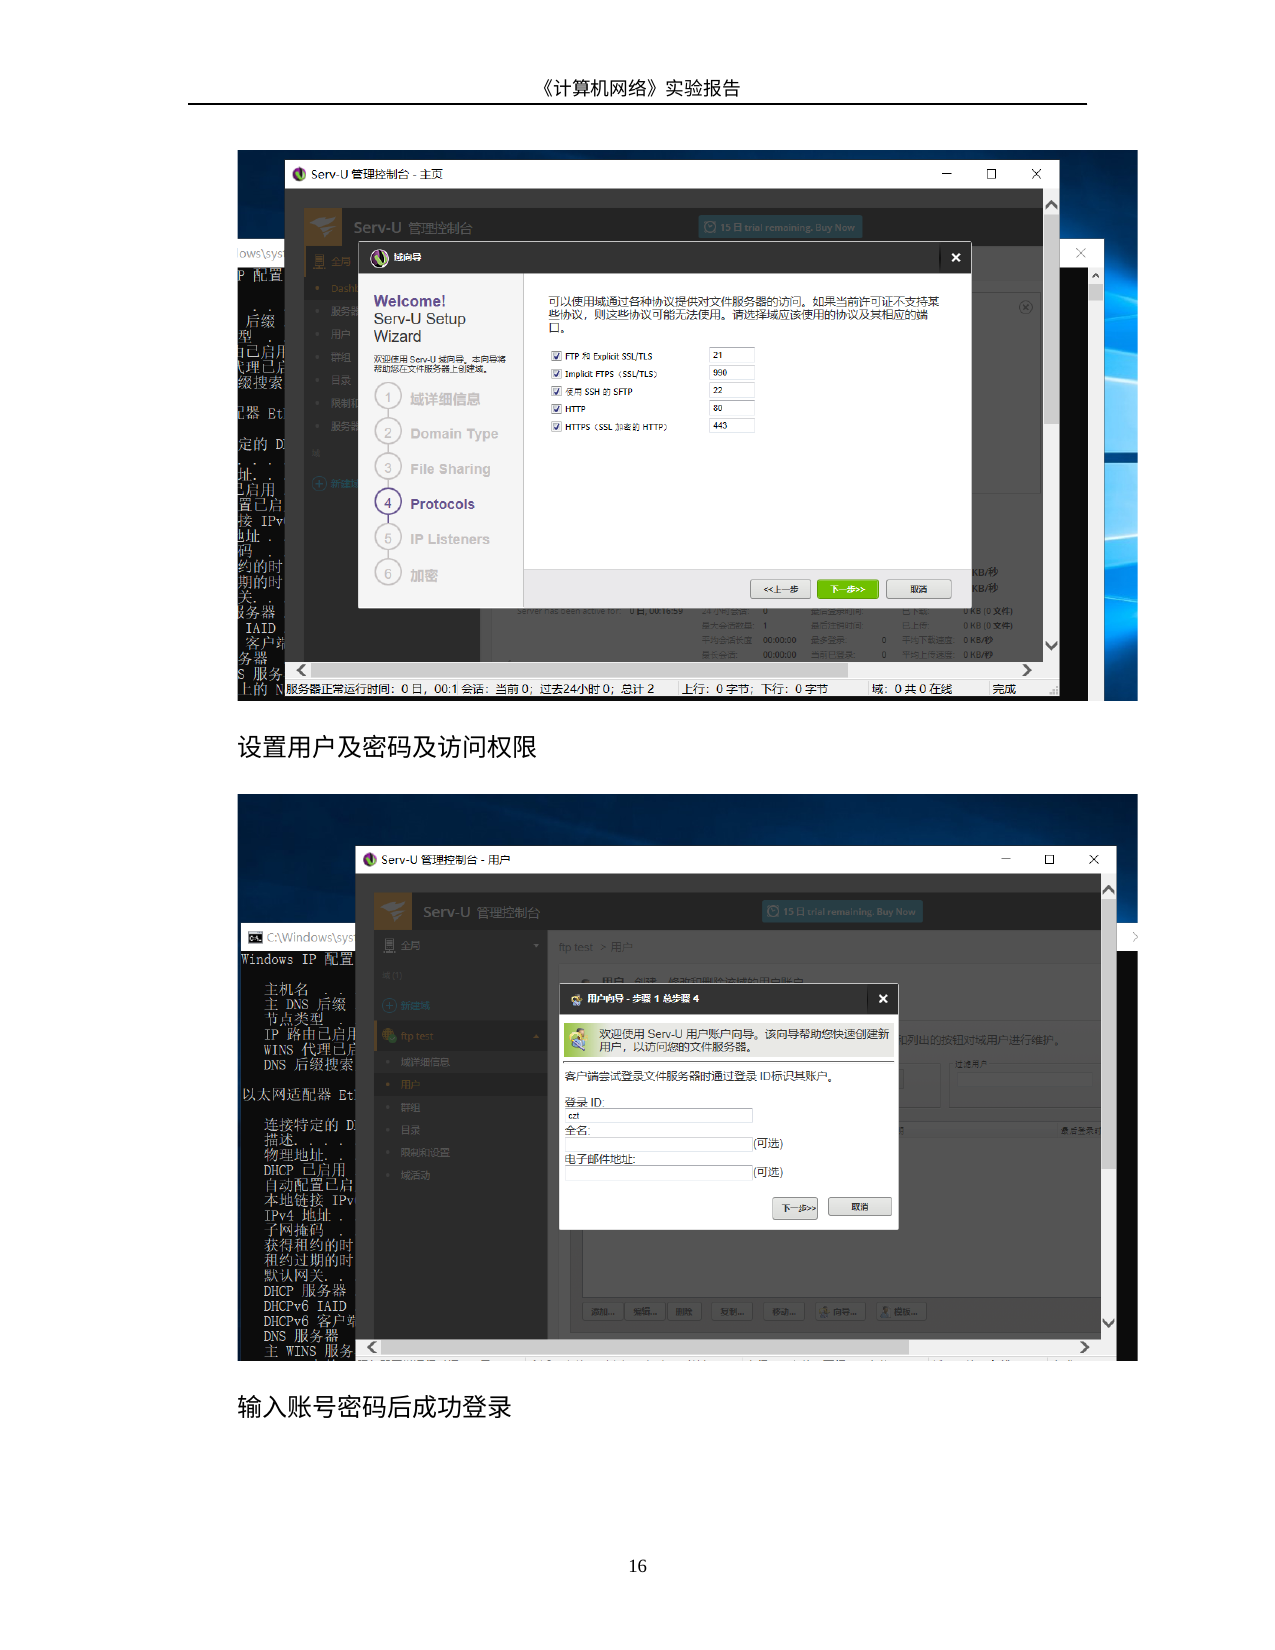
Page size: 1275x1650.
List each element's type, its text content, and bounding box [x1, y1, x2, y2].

picture [237, 794, 1138, 1361]
list 输入账号密码后成功登录 [187, 1387, 1087, 1423]
picture [1124, 298, 1138, 305]
list 设置用户及密码及访问权限 [187, 728, 1087, 764]
picture [237, 150, 1138, 701]
